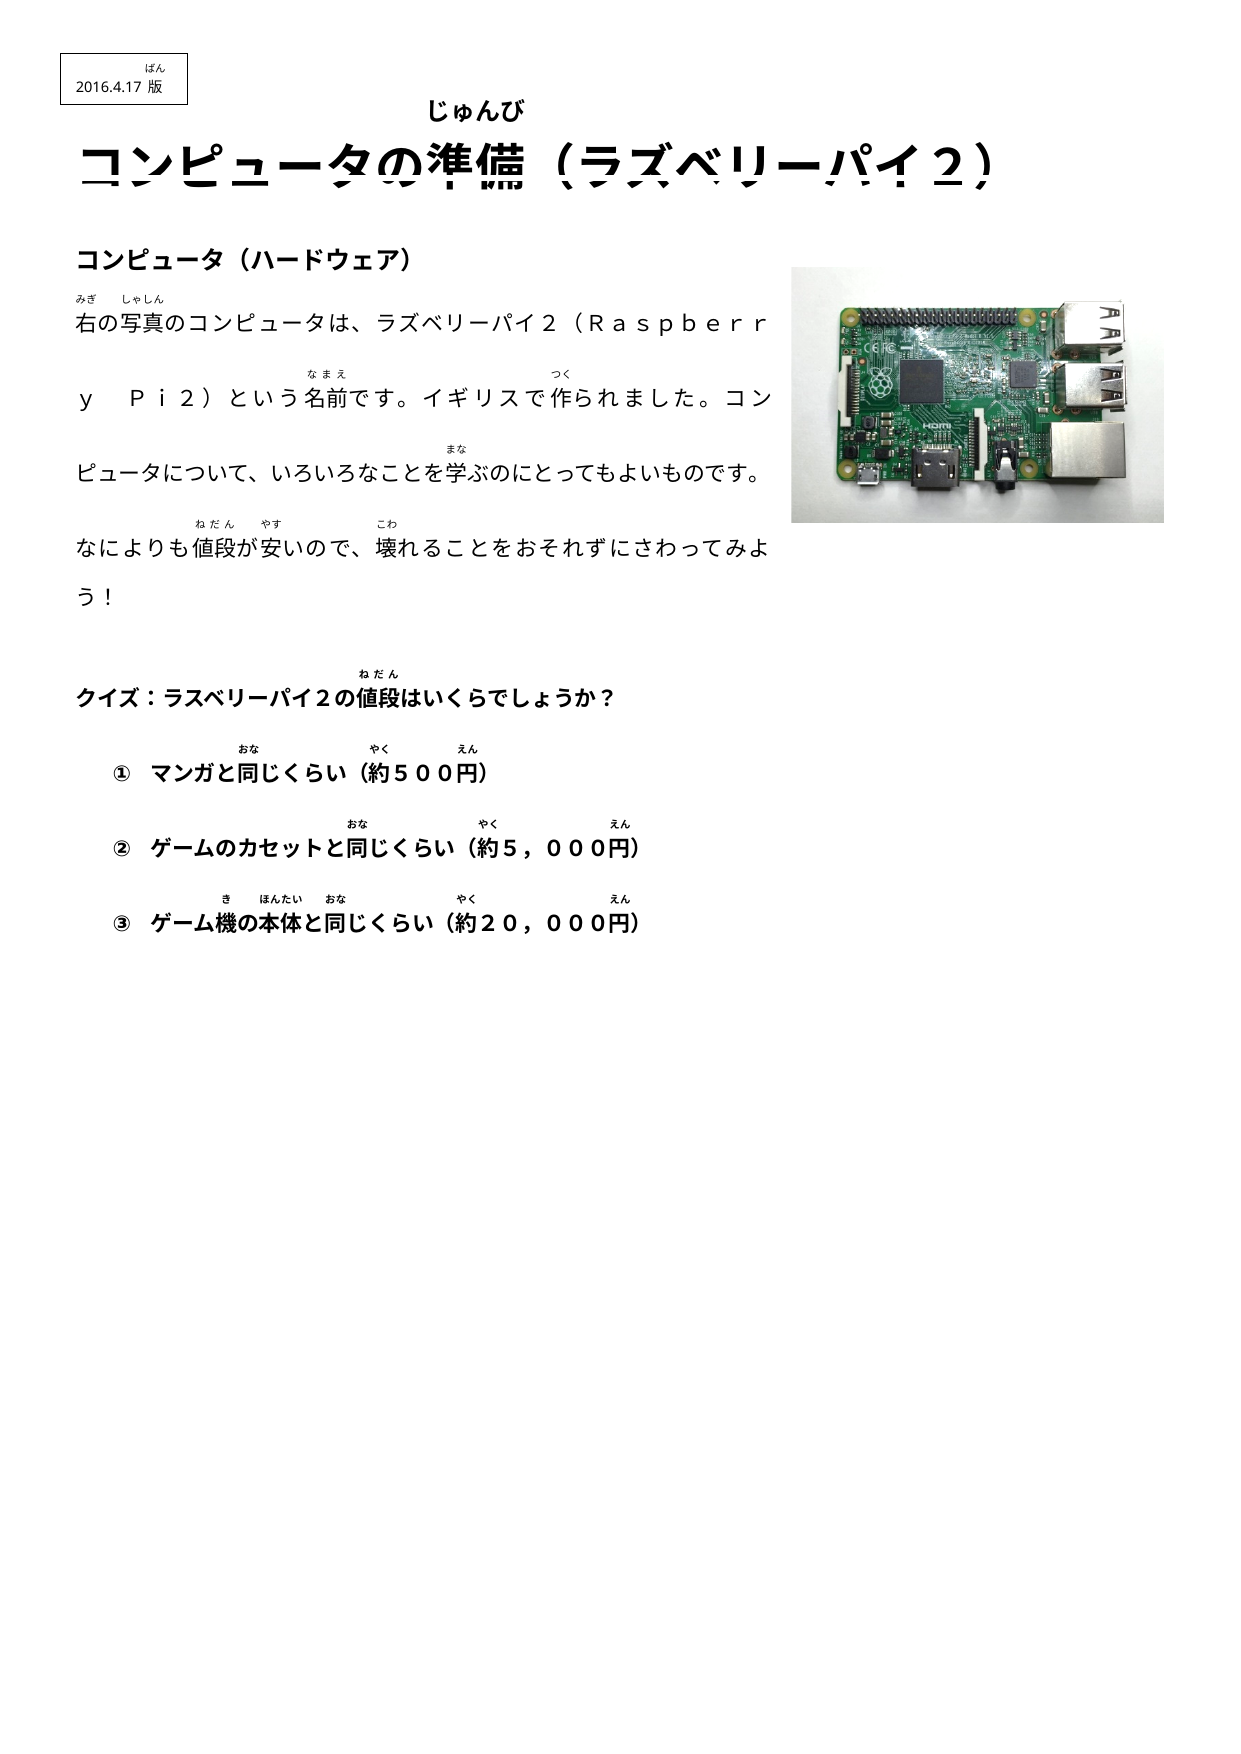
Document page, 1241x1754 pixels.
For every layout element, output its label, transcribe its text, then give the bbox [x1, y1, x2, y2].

text ののコンピュータは、ラズベリーパイ２（Ｒａｓｐｂｅｒｒｙ Ｐｉ２）というです。イギリスでられました。コンピュータについて、いろいろなことをぶのにとってもよいものです。 [75, 277, 791, 502]
list ゲームのカセットとじくらい（５，０００） [112, 802, 1165, 877]
list ゲームのとじくらい（２０，０００） [112, 877, 1165, 952]
picture [791, 267, 1164, 523]
subtitle コンピュータの（ラズベリーパイ２） [75, 89, 1165, 202]
subtitle コンピュータ（ハードウェア） [75, 239, 1165, 277]
text なによりもがいので、れることをおそれずにさわってみよう！ [75, 502, 1165, 614]
text クイズ：ラスベリーパイ２のはいくらでしょうか？ [75, 652, 1165, 727]
list マンガとじくらい（５００） [112, 727, 1165, 802]
